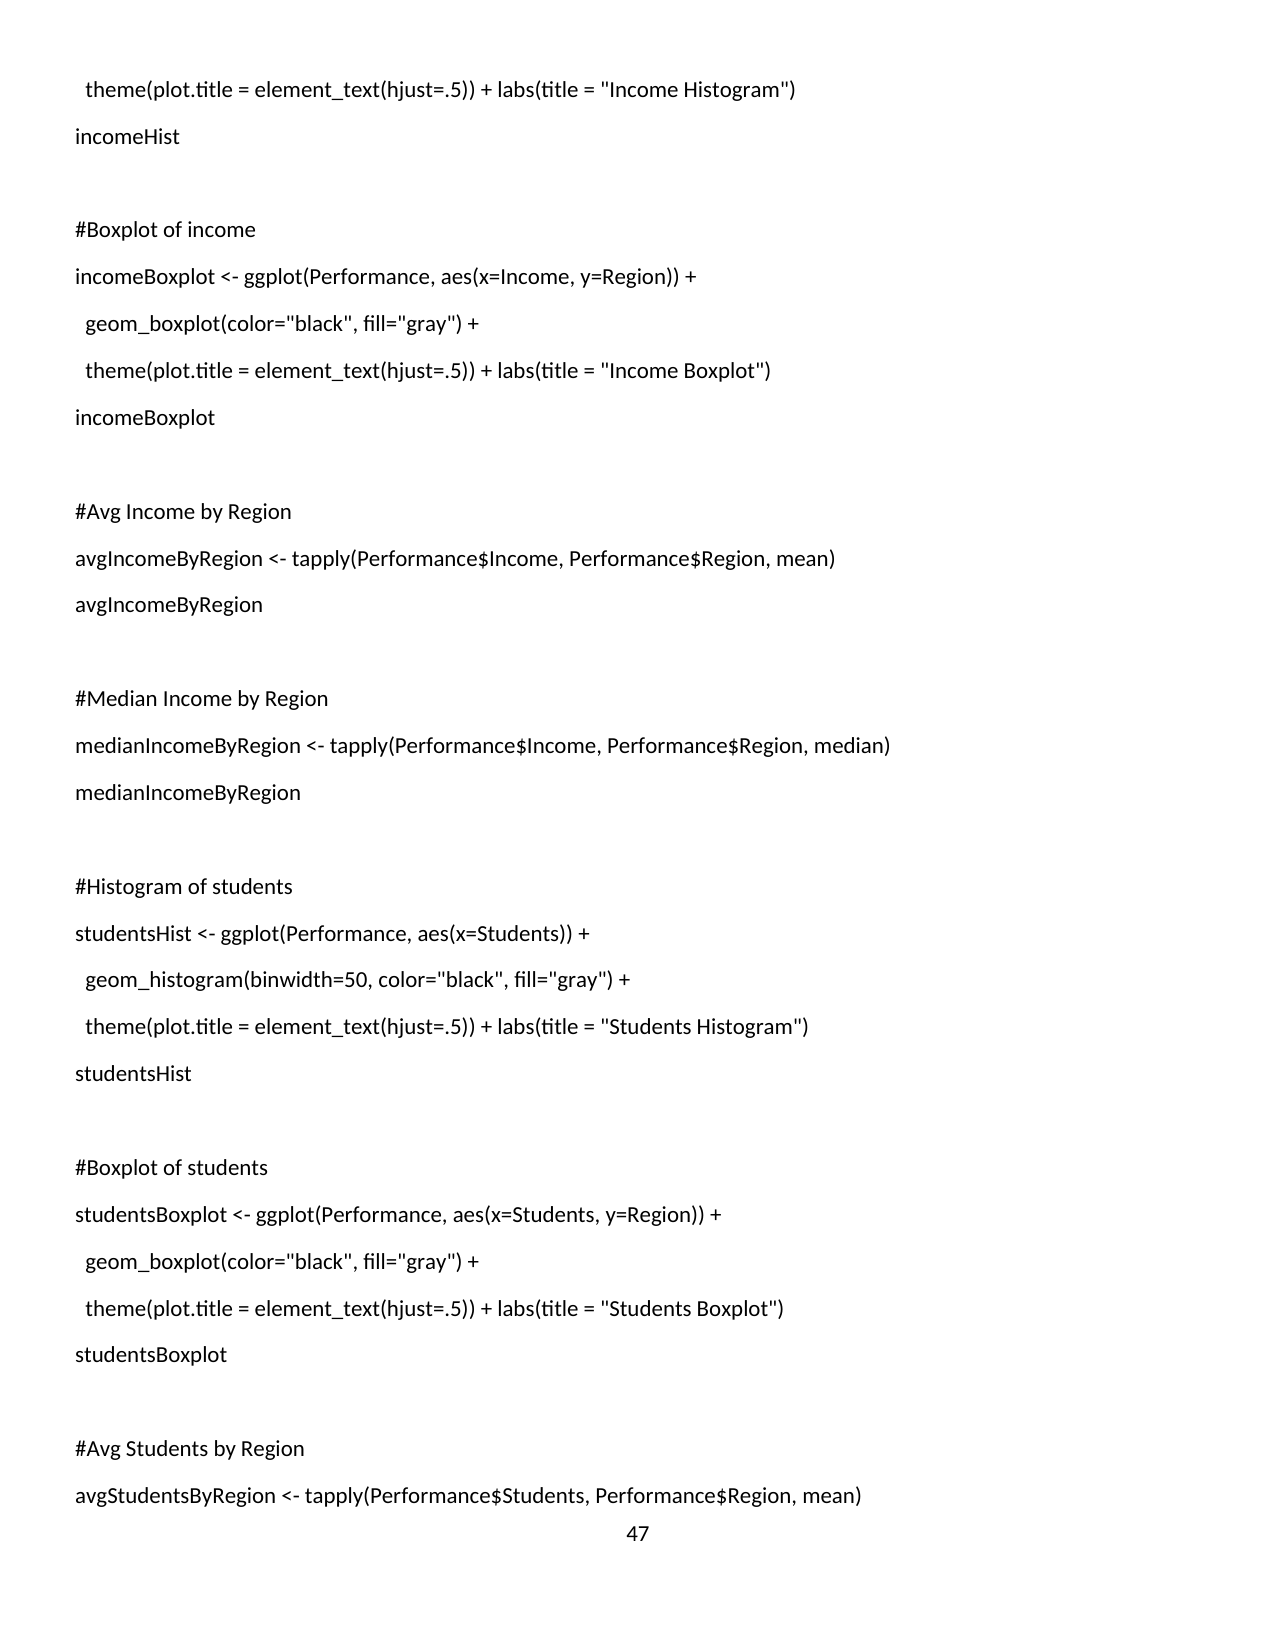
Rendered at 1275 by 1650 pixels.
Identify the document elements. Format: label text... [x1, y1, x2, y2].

text studentsBoxplot <- ggplot(Performance, aes(x=Students, y=Region)) + [75, 1200, 1200, 1228]
text #Median Income by Region [75, 684, 1200, 712]
text studentsBoxplot [75, 1341, 1200, 1369]
text avgStudentsByRegion <- tapply(Performance$Students, Performance$Region, mean) [75, 1481, 1200, 1509]
text incomeHist [75, 122, 1200, 150]
text #Boxplot of income [75, 216, 1200, 244]
text incomeBoxplot [75, 403, 1200, 431]
text geom_histogram(binwidth=50, color="black", fill="gray") + [75, 966, 1200, 994]
text theme(plot.title = element_text(hjust=.5)) + labs(title = "Income Boxplot") [75, 356, 1200, 384]
text medianIncomeByRegion [75, 778, 1200, 806]
text studentsHist [75, 1059, 1200, 1087]
text studentsHist <- ggplot(Performance, aes(x=Students)) + [75, 919, 1200, 947]
text #Avg Students by Region [75, 1434, 1200, 1462]
text geom_boxplot(color="black", fill="gray") + [75, 1247, 1200, 1275]
text medianIncomeByRegion <- tapply(Performance$Income, Performance$Region, median) [75, 731, 1200, 759]
text #Avg Income by Region [75, 497, 1200, 525]
text theme(plot.title = element_text(hjust=.5)) + labs(title = "Income Histogram") [75, 75, 1200, 103]
text #Histogram of students [75, 872, 1200, 900]
text geom_boxplot(color="black", fill="gray") + [75, 309, 1200, 337]
text theme(plot.title = element_text(hjust=.5)) + labs(title = "Students Histogram") [75, 1012, 1200, 1041]
text #Boxplot of students [75, 1153, 1200, 1181]
text incomeBoxplot <- ggplot(Performance, aes(x=Income, y=Region)) + [75, 262, 1200, 291]
text avgIncomeByRegion [75, 591, 1200, 619]
text theme(plot.title = element_text(hjust=.5)) + labs(title = "Students Boxplot") [75, 1294, 1200, 1322]
text avgIncomeByRegion <- tapply(Performance$Income, Performance$Region, mean) [75, 544, 1200, 572]
